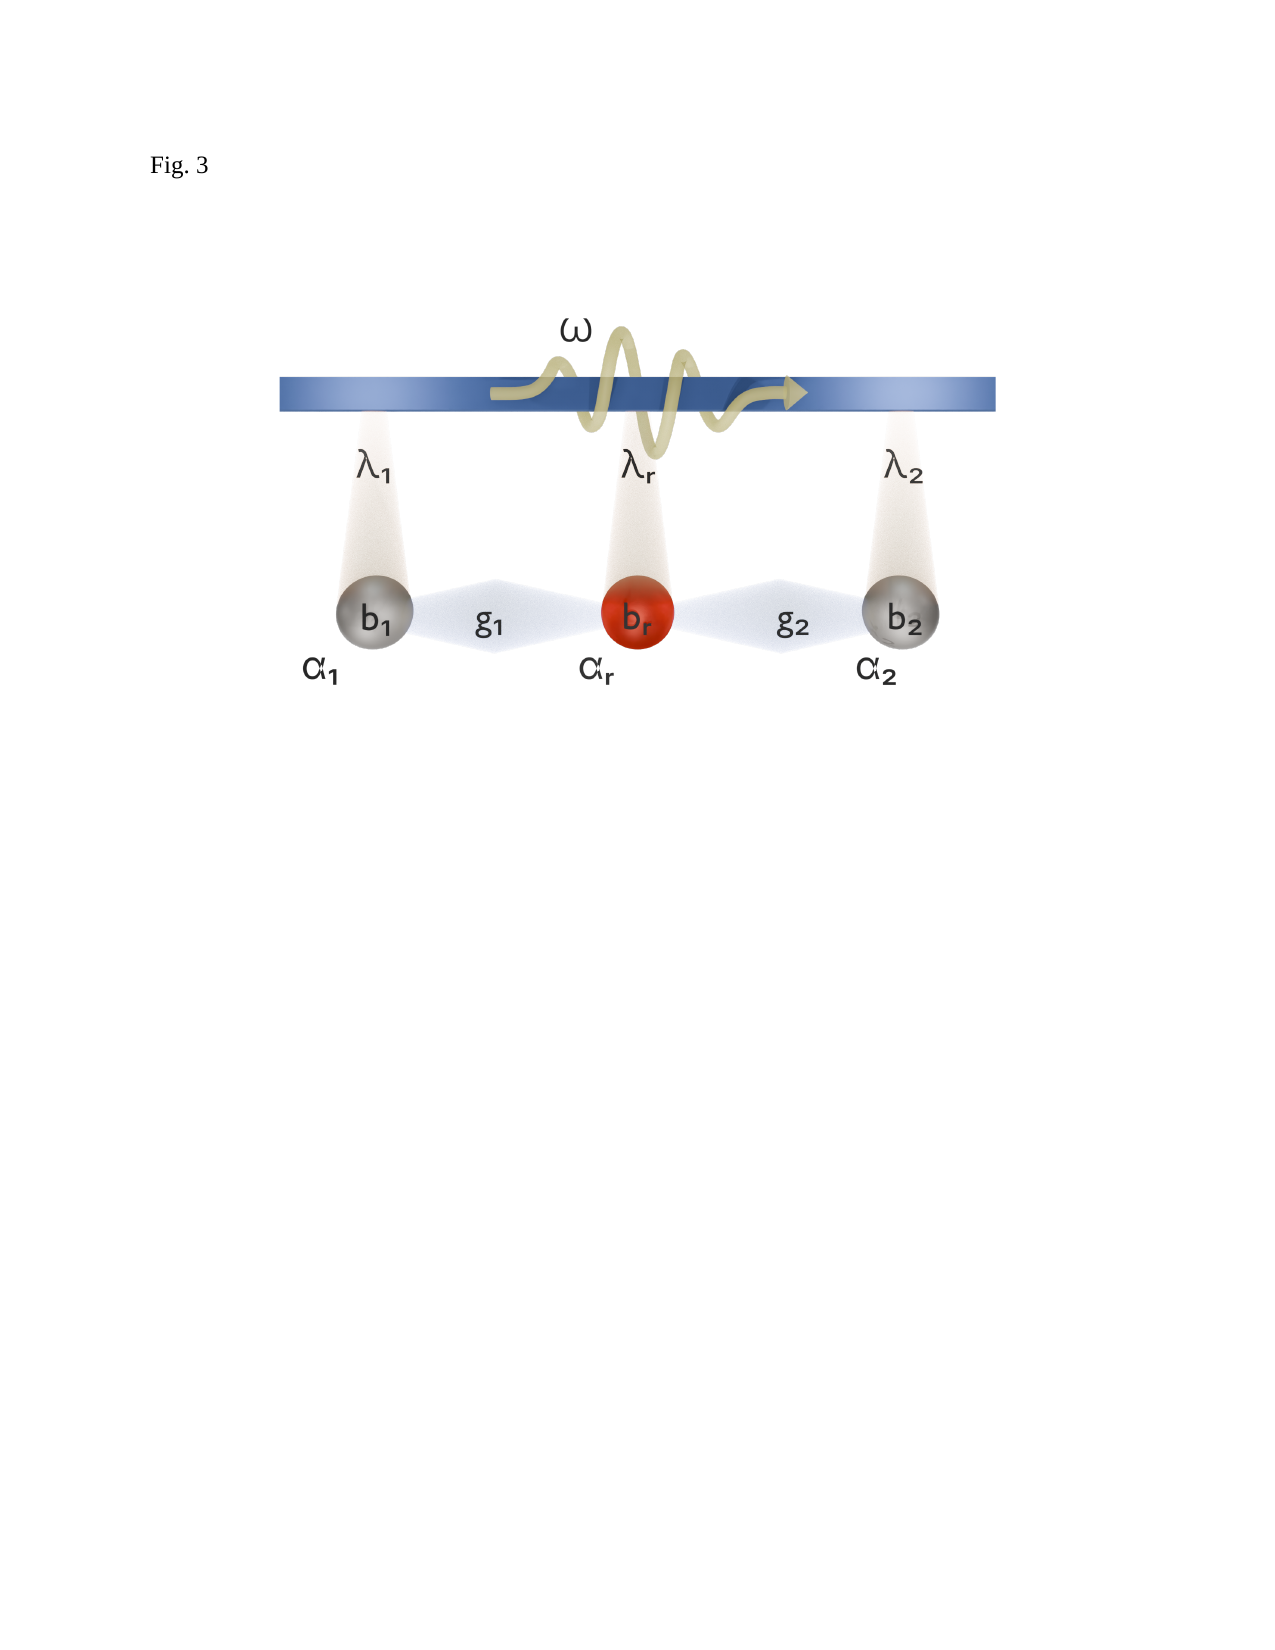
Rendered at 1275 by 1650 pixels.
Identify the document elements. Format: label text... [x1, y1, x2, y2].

text Fig. 3 [150, 150, 1125, 179]
picture [279, 293, 996, 696]
